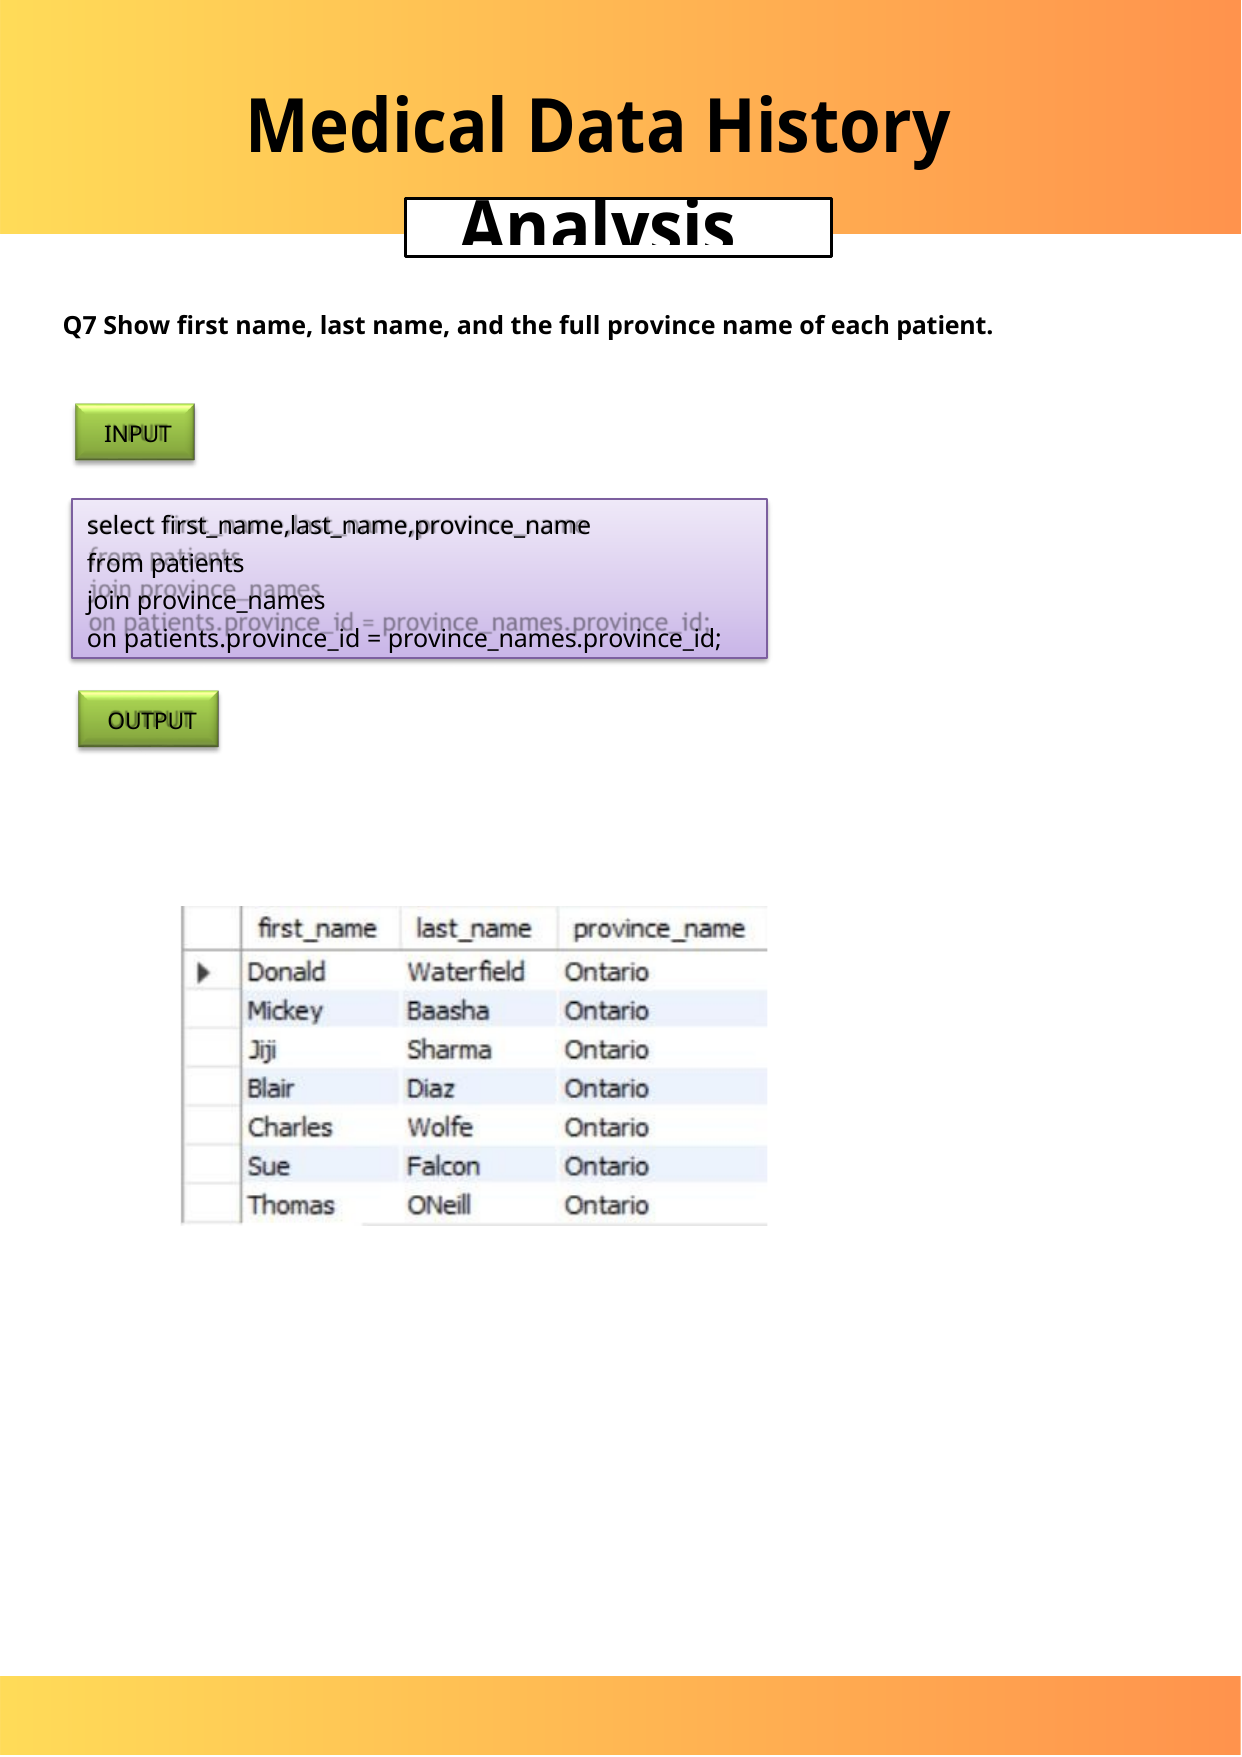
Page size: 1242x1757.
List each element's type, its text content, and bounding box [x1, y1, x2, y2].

picture [0, 0, 1241, 234]
text Q7 Show first name, last name, and the full province name of each patient. [62, 307, 1242, 342]
picture [65, 496, 773, 667]
picture [69, 402, 200, 469]
picture [73, 689, 223, 756]
picture [0, 1676, 1241, 1755]
picture [180, 906, 768, 1226]
